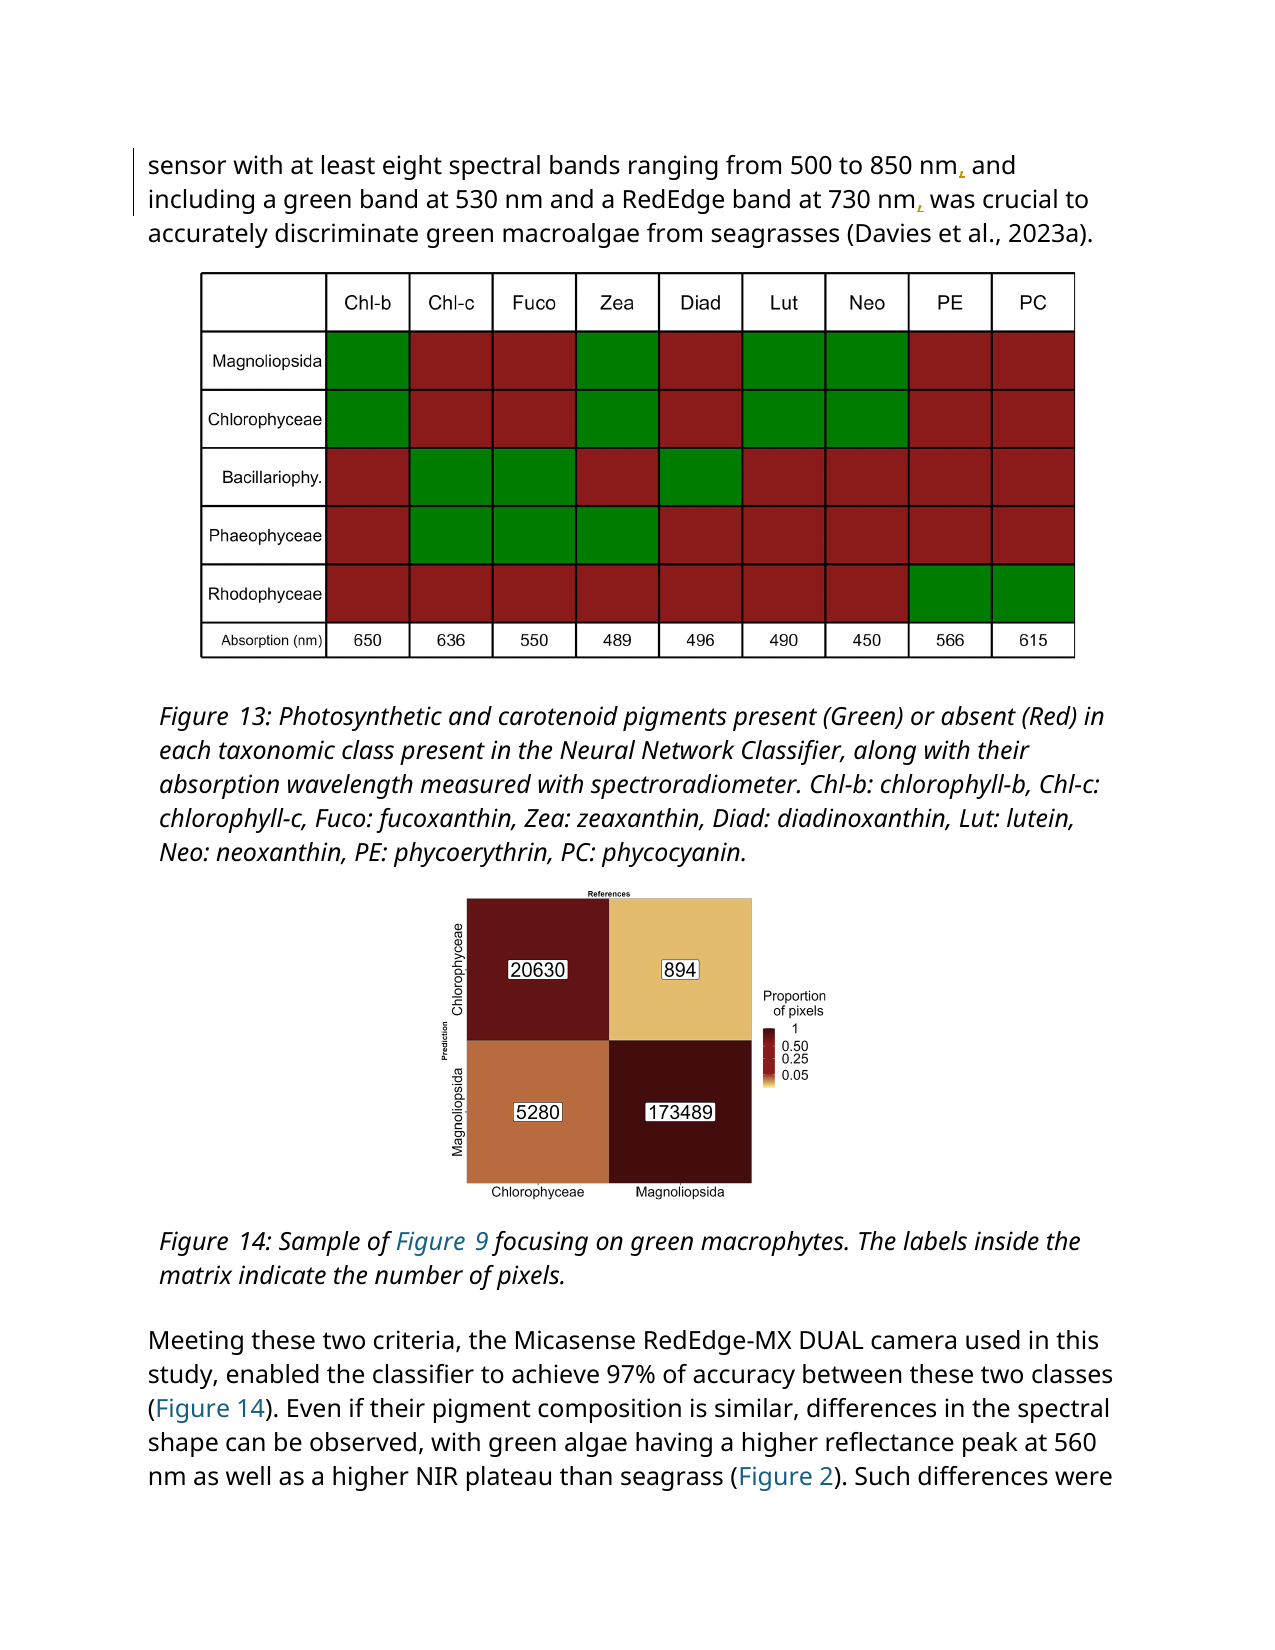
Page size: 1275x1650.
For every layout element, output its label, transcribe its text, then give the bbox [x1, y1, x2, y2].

table_cell Figure 14: Sample of Figure 9 focusing on green macrophytes. The labels inside the matrix indicate the number of pixels. [148, 882, 1127, 1304]
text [148, 1323, 1127, 1493]
picture [415, 885, 860, 1203]
picture [200, 272, 1075, 678]
table_header Figure 13: Photosynthetic and carotenoid pigments present (Green) or absent (Red) in each taxonomic class present in the Neural Network Classifier, along with their absorption wavelength measured with spectroradiometer. Chl-b: chlorophyll-b, Chl-c: chlorophyll-c, Fuco: fucoxanthin, Zea: zeaxanthin, Diad: diadinoxanthin, Lut: lutein, Neo: neoxanthin, PE: phycoerythrin, PC: phycocyanin. [148, 269, 1127, 882]
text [148, 148, 1127, 250]
